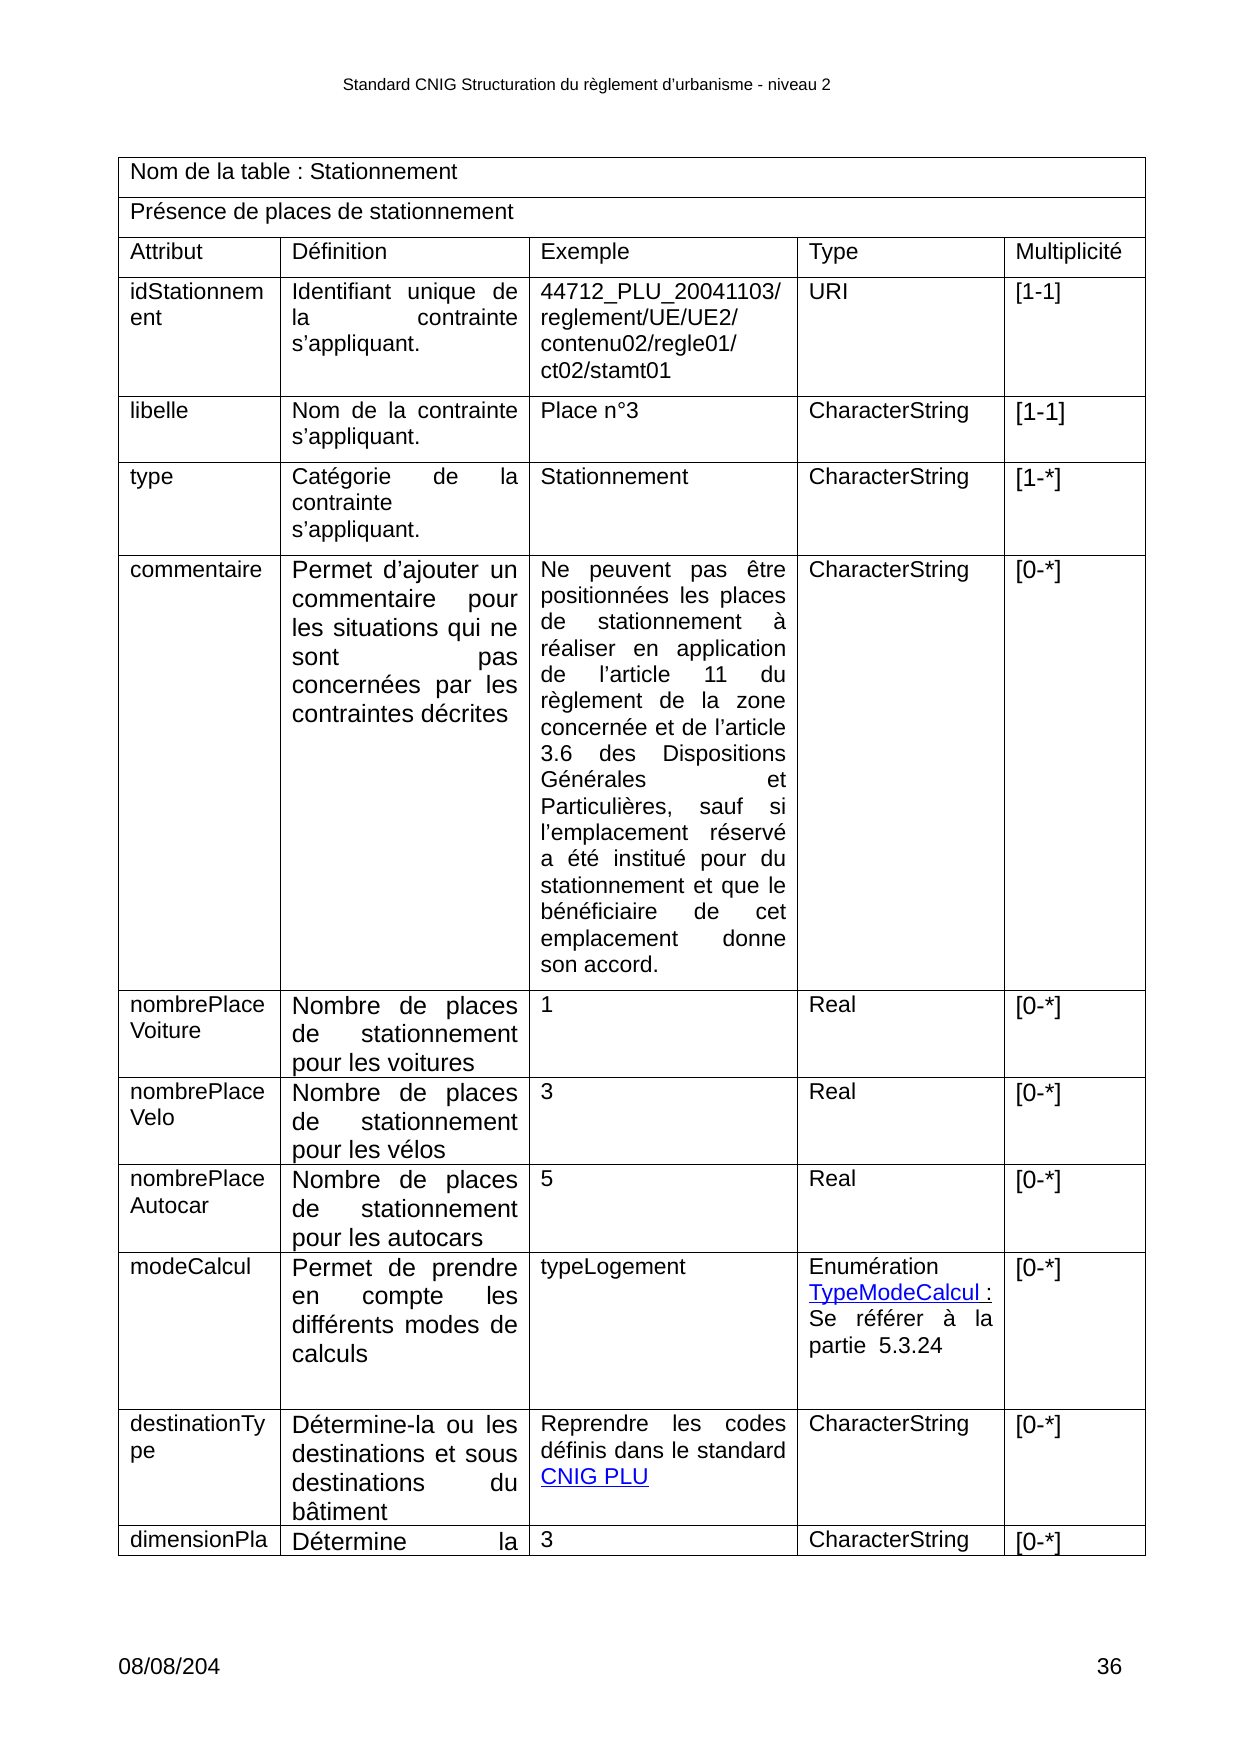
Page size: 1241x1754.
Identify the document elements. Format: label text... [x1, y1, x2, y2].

table_cell 3 [530, 1078, 797, 1164]
table_cell Nom de la contrainte s’appliquant. [281, 397, 529, 462]
table_cell nombrePlaceVoiture [119, 991, 280, 1077]
table_cell Nombre de places de stationnement pour les voitures [281, 991, 529, 1077]
table_cell Real [798, 1165, 1004, 1252]
table_cell [0-*] [1005, 1165, 1145, 1252]
table_cell 3 [530, 1526, 797, 1555]
table_cell Nombre de places de stationnement pour les vélos [281, 1078, 529, 1164]
table_cell Détermine-la ou les destinations et sous destinations du bâtiment [281, 1410, 529, 1525]
table_cell Exemple [530, 238, 797, 277]
table_cell typeLogement [530, 1253, 797, 1409]
table_cell [0-*] [1005, 556, 1145, 990]
table_cell Permet d’ajouter un commentaire pour les situations qui ne sont pas concernées par les contraintes décrites [281, 556, 529, 990]
table_cell destinationType [119, 1410, 280, 1525]
table_cell nombrePlaceAutocar [119, 1165, 280, 1252]
table_cell CharacterString [798, 397, 1004, 462]
table_cell Ne peuvent pas être positionnées les places de stationnement à réaliser en application de l’article 11 du règlement de la zone concernée et de l’article 3.6 des Dispositions Générales et Particulières, sauf si l’emplacement réservé a été institué pour du stationnement et que le bénéficiaire de cet emplacement donne son accord. [530, 556, 797, 990]
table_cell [119, 1526, 280, 1555]
table_cell [0-*] [1005, 1410, 1145, 1525]
table_cell Multiplicité [1005, 238, 1145, 277]
table_cell type [119, 463, 280, 554]
table_cell Reprendre les codes définis dans le standard CNIG PLU [530, 1410, 797, 1525]
table_cell ‍commentaire [119, 556, 280, 990]
table_cell [1-1] [1005, 278, 1145, 396]
table_cell Type [798, 238, 1004, 277]
table_cell nombrePlaceVelo [119, 1078, 280, 1164]
table_cell [0-*] [1005, 1078, 1145, 1164]
table_cell Stationnement [530, 463, 797, 554]
table_header Nom de la table : Stationnement [119, 158, 1145, 197]
table_cell libelle [119, 397, 280, 462]
table_cell CharacterString [798, 1410, 1004, 1525]
table_cell Catégorie de la contrainte s’appliquant. [281, 463, 529, 554]
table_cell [281, 1526, 529, 1555]
table_cell [1-1] [1005, 397, 1145, 462]
table_cell Présence de places de stationnement [119, 198, 1145, 237]
table_cell [1-*] [1005, 463, 1145, 554]
table_cell Enumération TypeModeCalcul : Se référer à la partie 5.3.22 [798, 1253, 1004, 1409]
table_cell Real [798, 991, 1004, 1077]
table_cell 1 [530, 991, 797, 1077]
table_cell URI [798, 278, 1004, 396]
table_cell [0-*] [1005, 991, 1145, 1077]
table_cell Définition [281, 238, 529, 277]
table_cell Attribut [119, 238, 280, 277]
table_cell Identifiant unique de la contrainte s’appliquant. [281, 278, 529, 396]
table_cell 5 [530, 1165, 797, 1252]
table_cell 44712_PLU_20041103/reglement/UE/UE2/contenu02/regle01/ct02/stamt01 [530, 278, 797, 396]
table_cell Real [798, 1078, 1004, 1164]
table_cell CharacterString [798, 556, 1004, 990]
table_cell Nombre de places de stationnement pour les autocars [281, 1165, 529, 1252]
table_cell [0-*] [1005, 1253, 1145, 1409]
table_cell [0-*] [1005, 1526, 1145, 1555]
table_cell CharacterString [798, 463, 1004, 554]
table_cell Permet de prendre en compte les différents modes de calculs [281, 1253, 529, 1409]
table_cell modeCalcul [119, 1253, 280, 1409]
table_cell CharacterString [798, 1526, 1004, 1555]
table_cell idStationnement [119, 278, 280, 396]
table_cell Place n°3 [530, 397, 797, 462]
